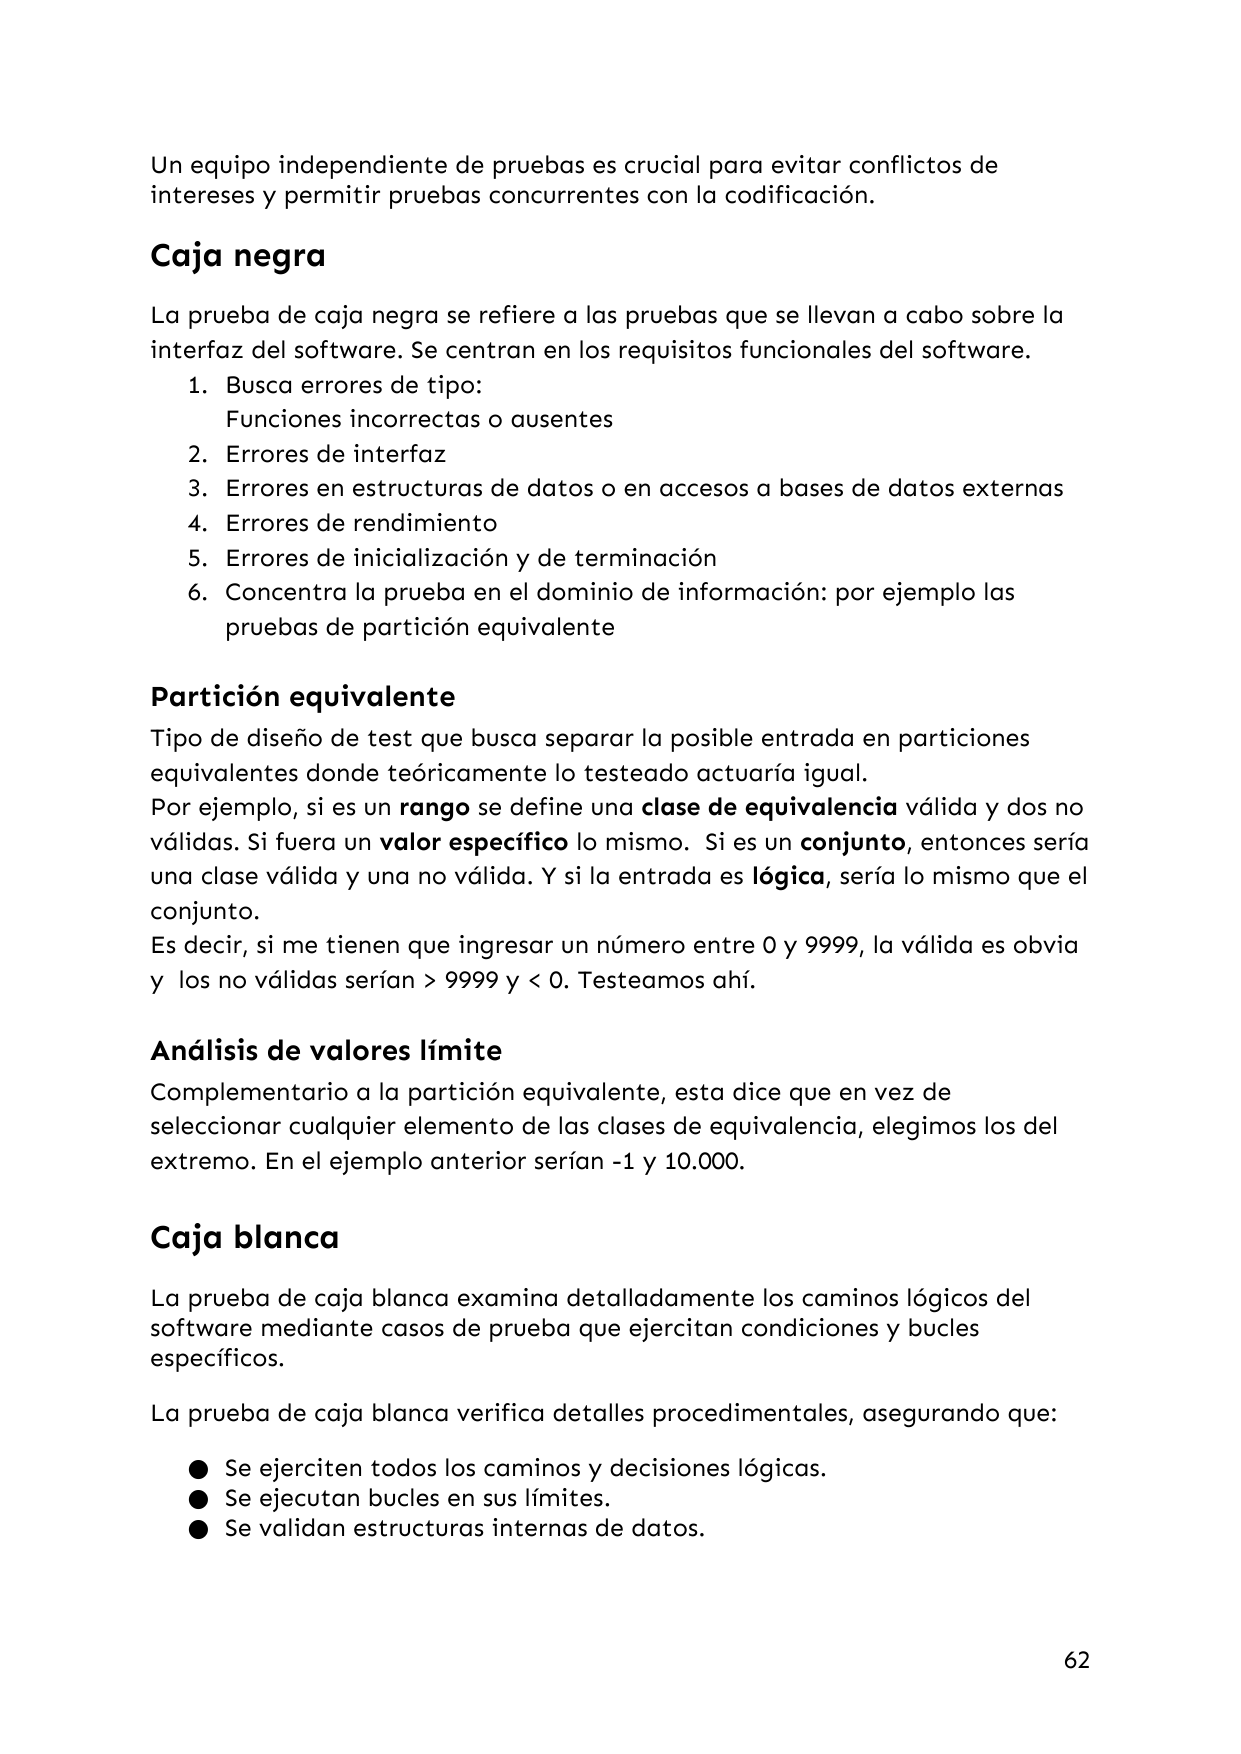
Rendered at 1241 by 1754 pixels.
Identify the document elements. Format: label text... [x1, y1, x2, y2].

text La prueba de caja blanca verifica detalles procedimentales, asegurando que: [150, 1398, 1090, 1428]
text La prueba de caja negra se refiere a las pruebas que se llevan a cabo sobre la interfaz del software. Se centran en los requisitos funcionales del software. [150, 300, 1090, 365]
text Tipo de diseño de test que busca separar la posible entrada en particiones equivalentes donde teóricamente lo testeado actuaría igual. [150, 723, 1090, 788]
text Complementario a la partición equivalente, esta dice que en vez de seleccionar cualquier elemento de las clases de equivalencia, elegimos los del extremo. En el ejemplo anterior serían -1 y 10.000. [150, 1076, 1090, 1176]
subtitle Partición equivalente [150, 679, 1090, 714]
text Por ejemplo, si es un rango se define una clase de equivalencia válida y dos no válidas. Si fuera un valor específico lo mismo. Si es un conjunto, entonces sería una clase válida y una no válida. Y si la entrada es lógica, sería lo mismo que el conjunto. [150, 792, 1090, 926]
text La prueba de caja blanca examina detalladamente los caminos lógicos del software mediante casos de prueba que ejercitan condiciones y bucles específicos. [150, 1283, 1090, 1373]
list Errores de inicialización y de terminación [187, 542, 1090, 572]
text Un equipo independiente de pruebas es crucial para evitar conflictos de intereses y permitir pruebas concurrentes con la codificación. [150, 150, 1090, 210]
list Errores de interfaz [187, 439, 1090, 469]
list Errores de rendimiento [187, 508, 1090, 538]
list Errores en estructuras de datos o en accesos a bases de datos externas [187, 473, 1090, 503]
list Concentra la prueba en el dominio de información: por ejemplo las pruebas de partición equivalente [187, 577, 1090, 642]
list Se ejecutan bucles en sus límites. [187, 1483, 1090, 1513]
list Se validan estructuras internas de datos. [187, 1513, 1090, 1543]
subtitle Caja blanca [150, 1218, 1090, 1258]
subtitle Análisis de valores límite [150, 1033, 1090, 1068]
subtitle Caja negra [150, 235, 1090, 275]
list Se ejerciten todos los caminos y decisiones lógicas. [187, 1453, 1090, 1483]
list Busca errores de tipo: Funciones incorrectas o ausentes [187, 369, 1090, 434]
text Es decir, si me tienen que ingresar un número entre 0 y 9999, la válida es obvia y los no válidas serían > 9999 y < 0. Testeamos ahí. [150, 930, 1090, 995]
